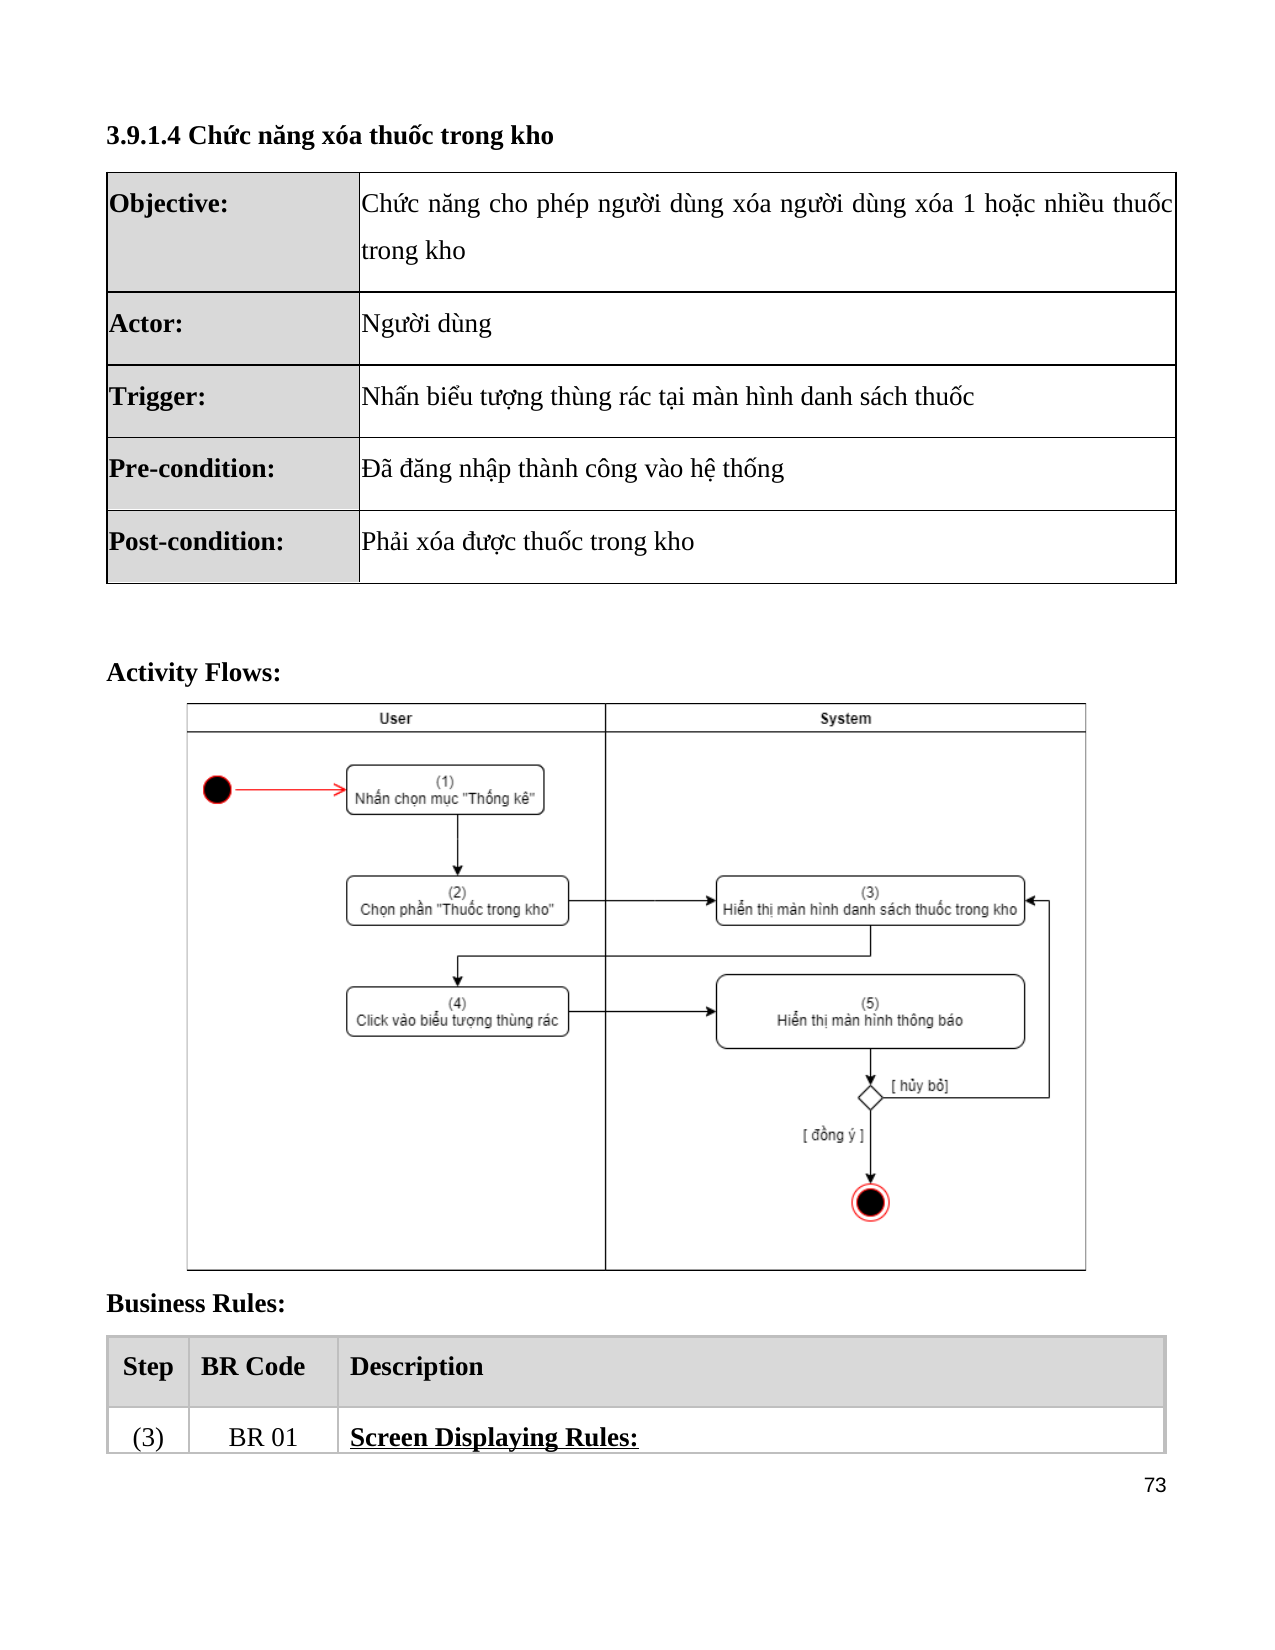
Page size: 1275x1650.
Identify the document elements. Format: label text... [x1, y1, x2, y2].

text Business Rules: [106, 1287, 1167, 1318]
table_cell (3) [109, 1408, 188, 1452]
subtitle Chức năng xóa thuốc trong kho [106, 119, 1167, 150]
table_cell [339, 1408, 1163, 1452]
table_cell Actor: [108, 293, 359, 364]
picture [186, 703, 1087, 1271]
table_cell BR 01 [190, 1408, 337, 1452]
table_header Step [109, 1338, 188, 1406]
table_header Objective: [108, 173, 359, 291]
table_cell Đã đăng nhập thành công vào hệ thống [360, 438, 1175, 509]
table_cell Trigger: [108, 366, 359, 437]
table_cell Phải xóa được thuốc trong kho [360, 511, 1175, 582]
table_header BR Code [190, 1338, 337, 1406]
table_cell Post-condition: [108, 511, 359, 582]
table_header Chức năng cho phép người dùng xóa người dùng xóa 1 hoặc nhiều thuốc trong kho [360, 173, 1175, 291]
table_header Description [339, 1338, 1163, 1406]
table_cell Pre-condition: [108, 438, 359, 509]
text Activity Flows: [106, 656, 1167, 687]
table_cell Nhấn biểu tượng thùng rác tại màn hình danh sách thuốc [360, 366, 1175, 437]
table_cell Người dùng [360, 293, 1175, 364]
